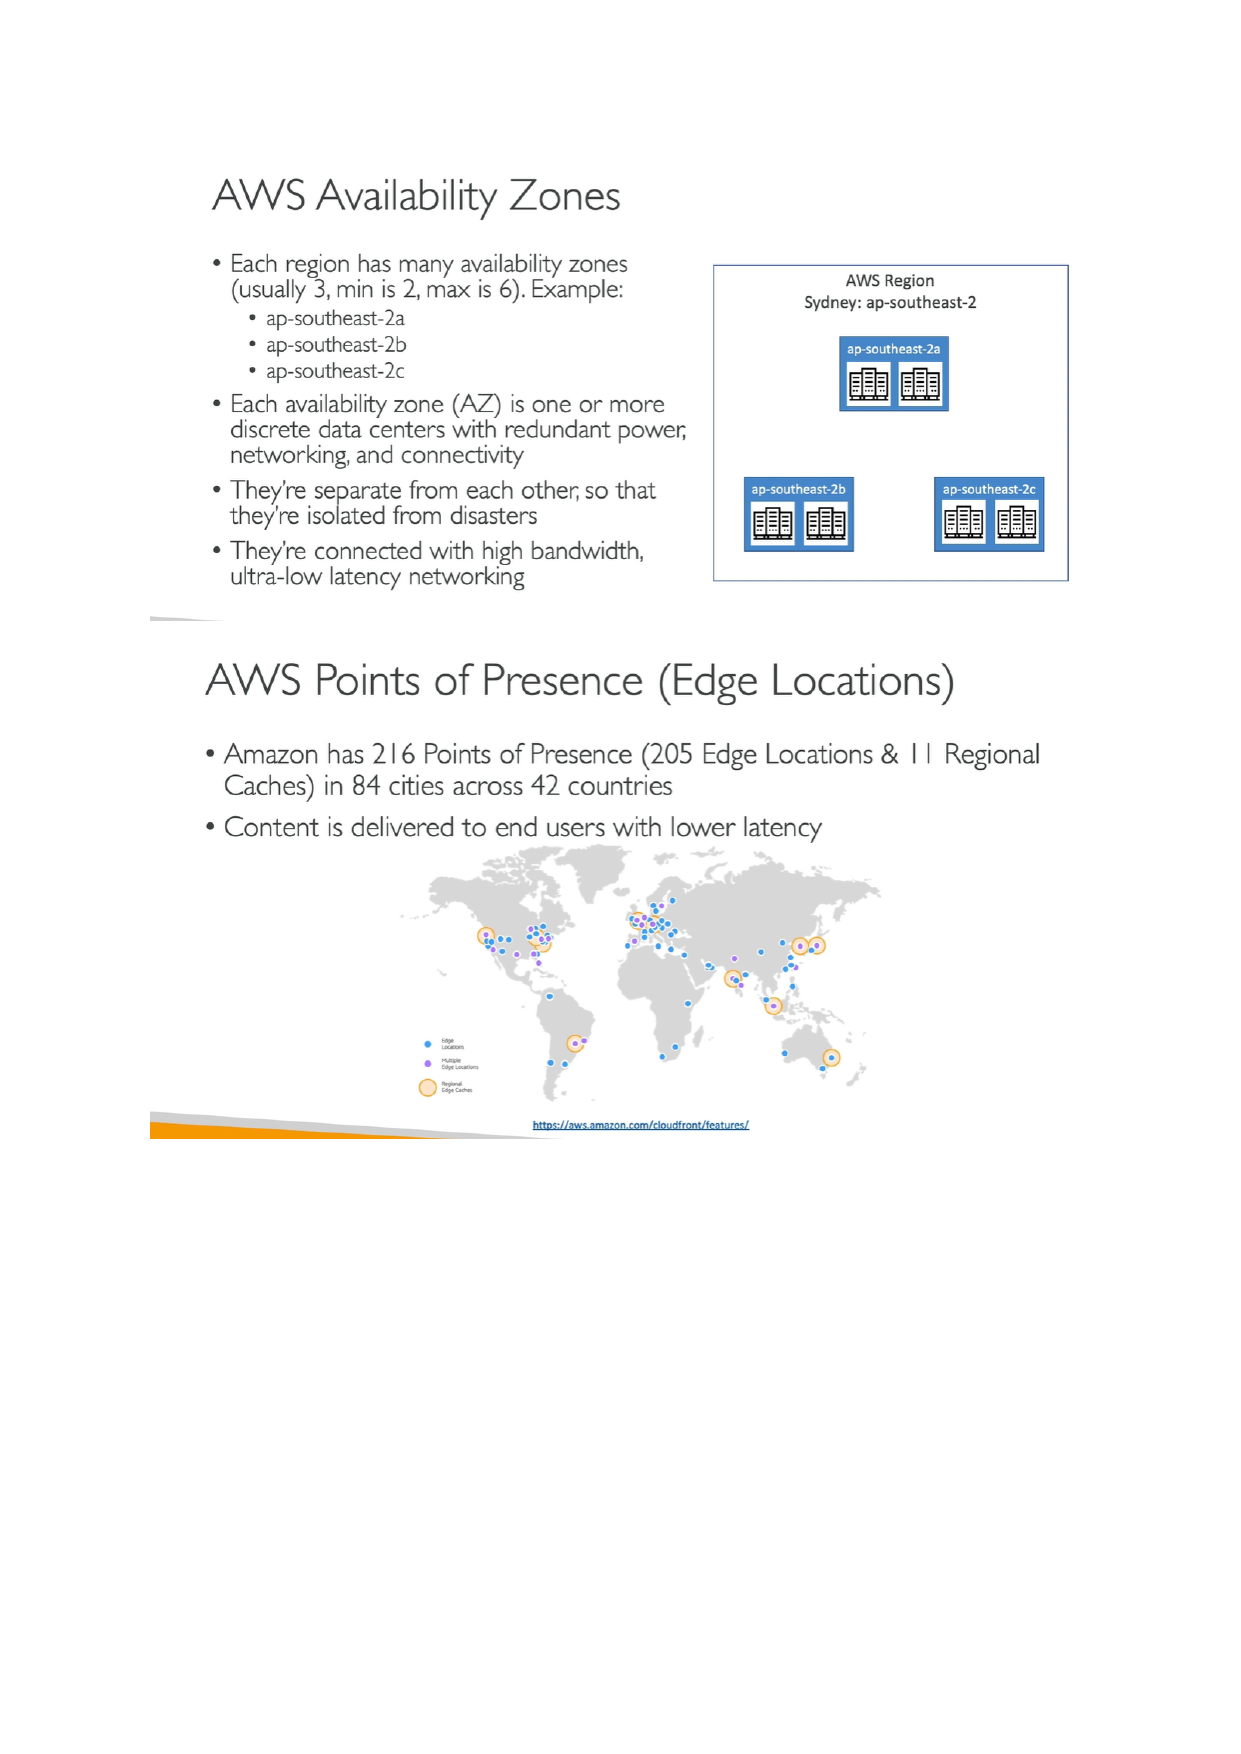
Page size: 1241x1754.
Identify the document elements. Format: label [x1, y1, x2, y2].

picture [150, 150, 1091, 621]
picture [150, 639, 1091, 1139]
